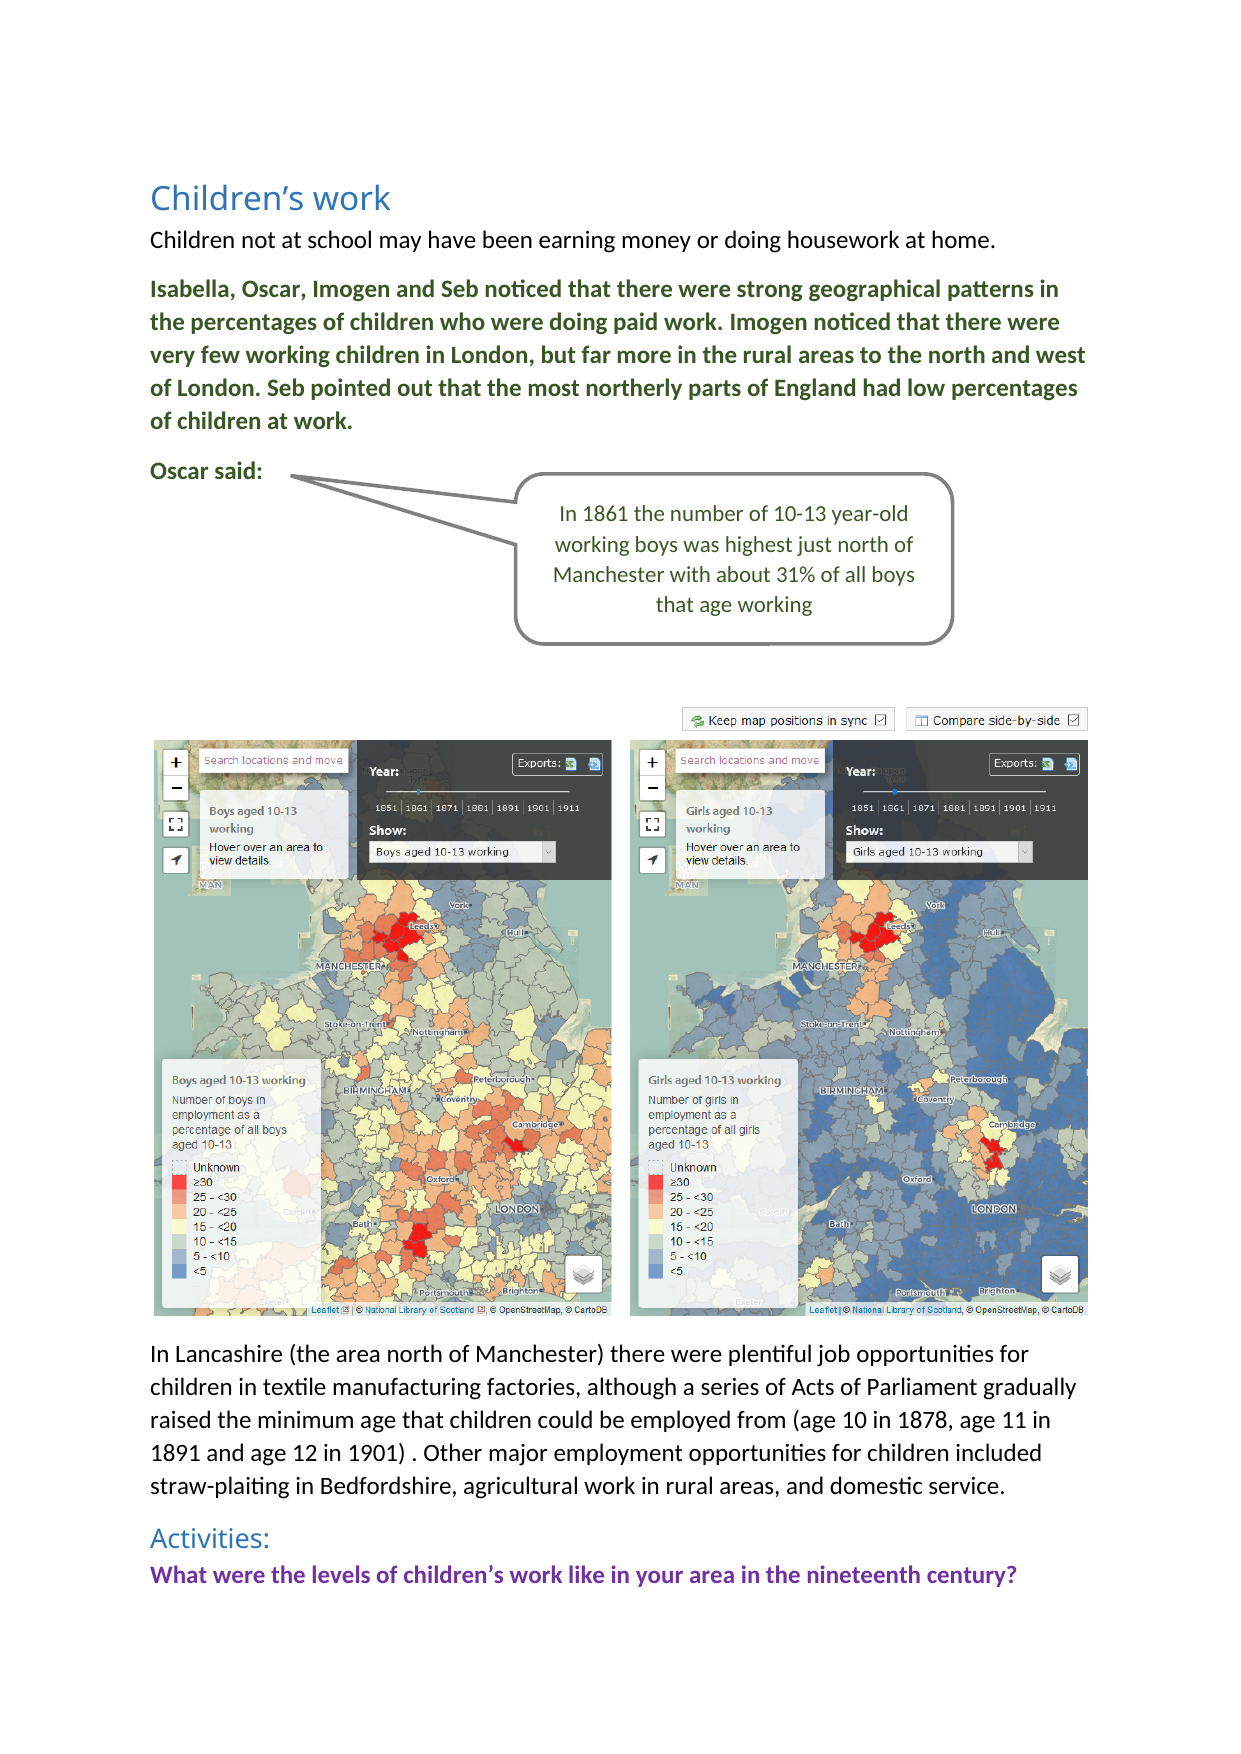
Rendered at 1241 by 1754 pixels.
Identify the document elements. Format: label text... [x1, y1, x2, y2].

text Oscar said: [150, 455, 1090, 485]
subtitle Activities: [150, 1519, 1090, 1556]
picture [150, 702, 1091, 1320]
subtitle Children’s work [150, 175, 1090, 220]
text Children not at school may have been earning money or doing housework at home. [150, 224, 1090, 254]
text What were the levels of children’s work like in your area in the nineteenth century? [150, 1559, 1090, 1590]
text In Lancashire (the area north of Manchester) there were plentiful job opportunities for children in textile manufacturing factories, although a series of Acts of Parliament gradually raised the minimum age that children could be employed from (age 10 in 1878, age 11 in 1891 and age 12 in 1901) . Other major employment opportunities for children included straw-plaiting in Bedfordshire, agricultural work in rural areas, and domestic service. [150, 1338, 1090, 1500]
text Isabella, Oscar, Imogen and Seb noticed that there were strong geographical patterns in the percentages of children who were doing paid work. Imogen noticed that there were very few working children in London, but far more in the rural areas to the north and west of London. Seb pointed out that the most northerly parts of England had low percentages of children at work. [150, 273, 1090, 436]
